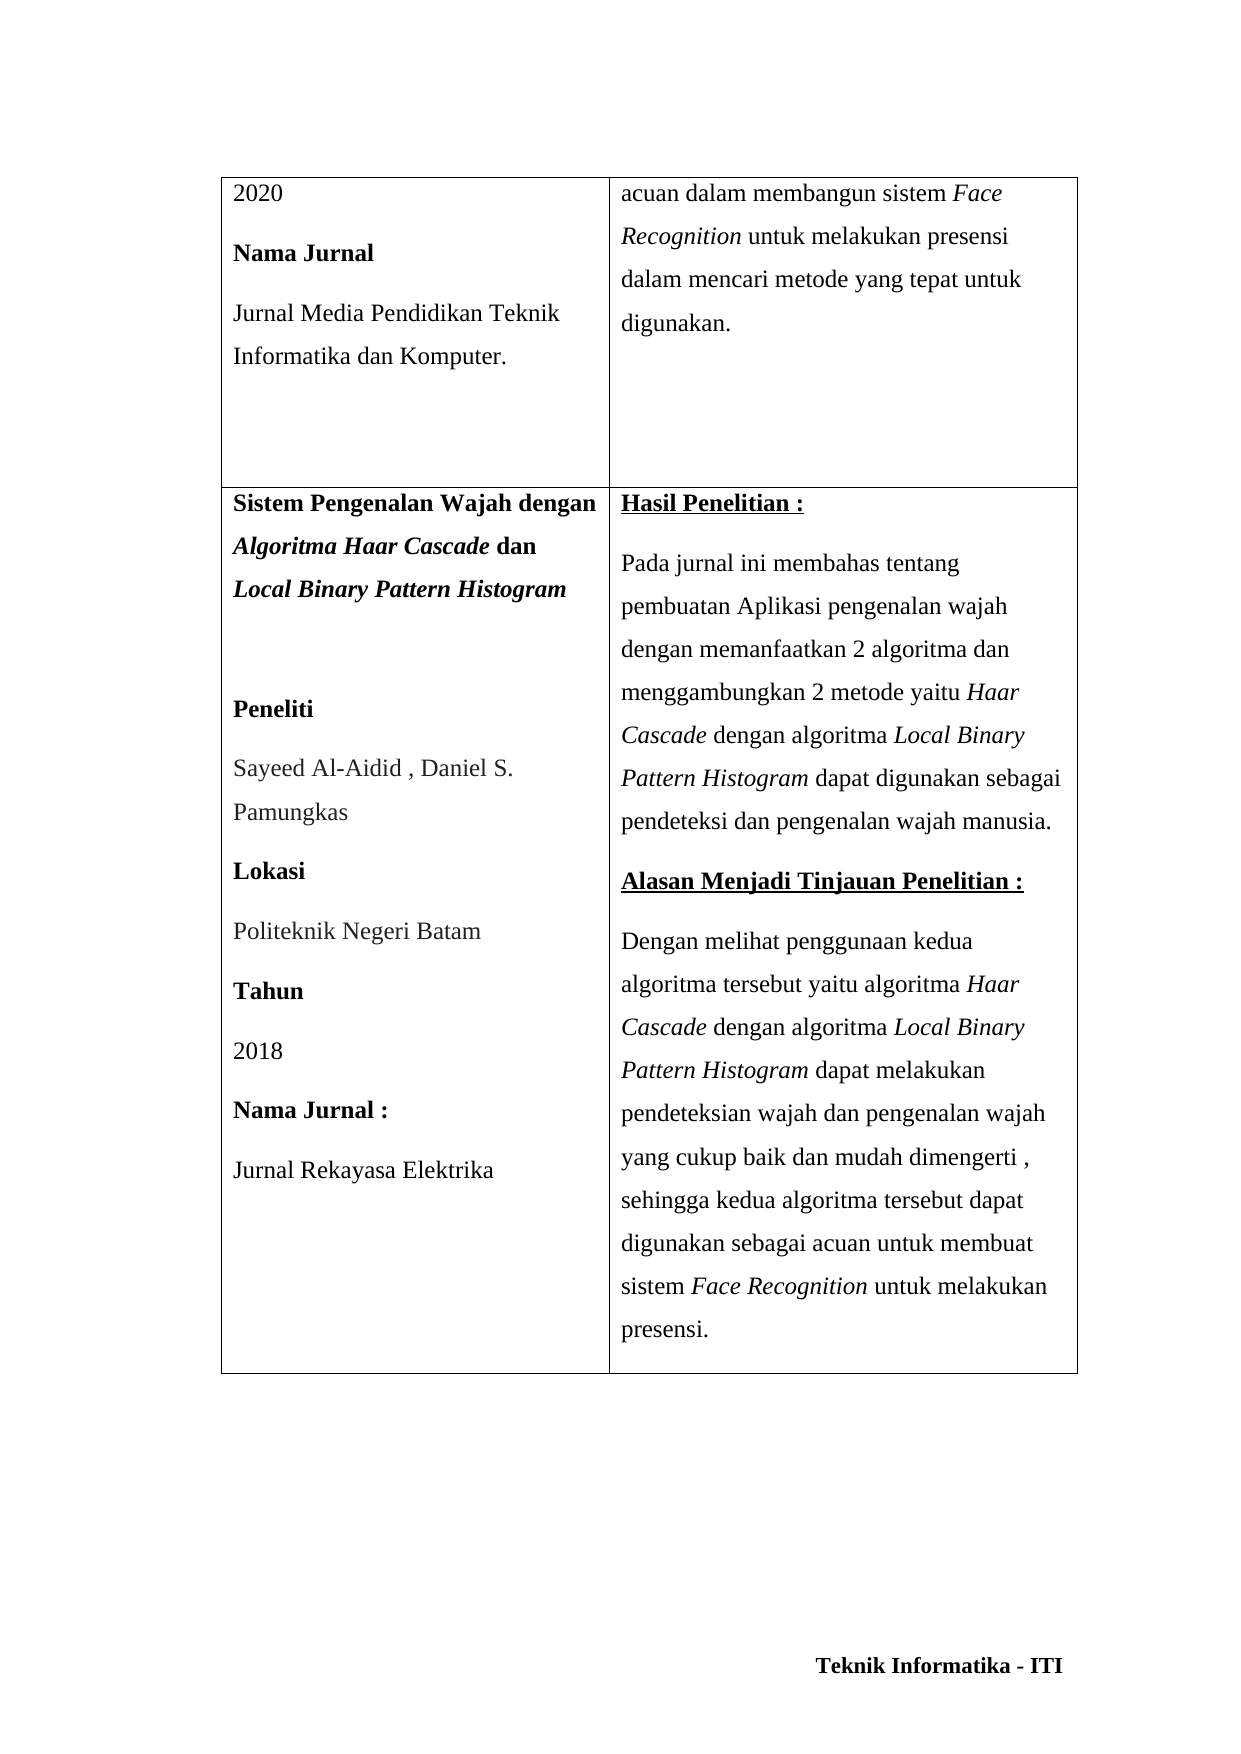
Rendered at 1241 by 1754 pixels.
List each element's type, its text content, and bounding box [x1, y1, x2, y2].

table_cell Hasil Penelitian : Pada jurnal ini membahas tentang pembuatan Aplikasi pengenalan wajah dengan memanfaatkan 2 algoritma dan menggambungkan 2 metode yaitu Haar Cascade dengan algoritma Local Binary Pattern Histogram dapat digunakan sebagai pendeteksi dan pengenalan wajah manusia. Alasan Menjadi Tinjauan Penelitian : Dengan melihat penggunaan kedua algoritma tersebut yaitu algoritma Haar Cascade dengan algoritma Local Binary Pattern Histogram dapat melakukan pendeteksian wajah dan pengenalan wajah yang cukup baik dan mudah dimengerti , sehingga kedua algoritma tersebut dapat digunakan sebagai acuan untuk membuat sistem Face Recognition untuk melakukan presensi. [610, 488, 1077, 1373]
table_cell Sistem Pengenalan Wajah dengan Algoritma Haar Cascade dan Local Binary Pattern Histogram Peneliti Sayeed Al-Aidid , Daniel S. Pamungkas Lokasi Politeknik Negeri Batam Tahun 2018 Nama Jurnal : Jurnal Rekayasa Elektrika [222, 488, 609, 1373]
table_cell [222, 178, 609, 487]
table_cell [610, 178, 1077, 487]
